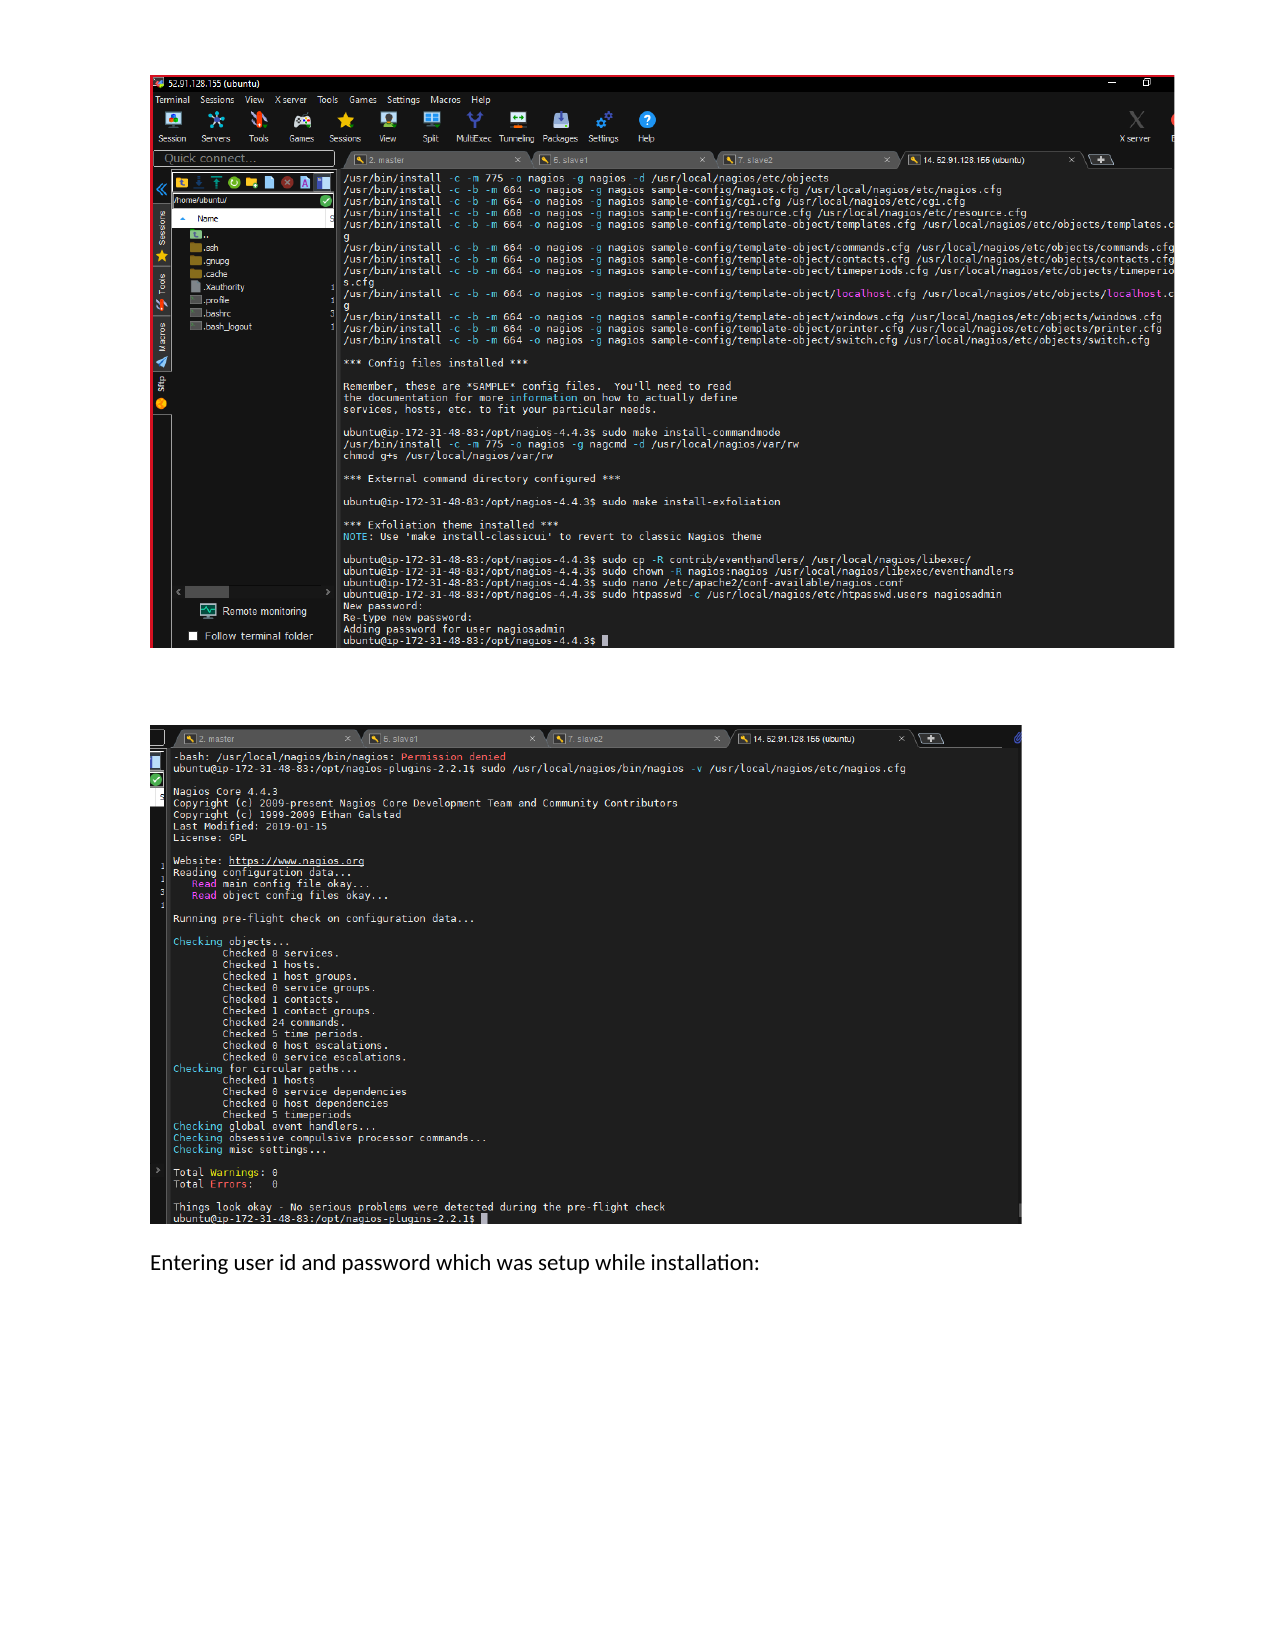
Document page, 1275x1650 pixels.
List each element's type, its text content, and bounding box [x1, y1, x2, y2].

picture [150, 75, 1175, 648]
text Entering user id and password which was setup while installation: [150, 1248, 1200, 1276]
picture [150, 725, 1022, 1224]
